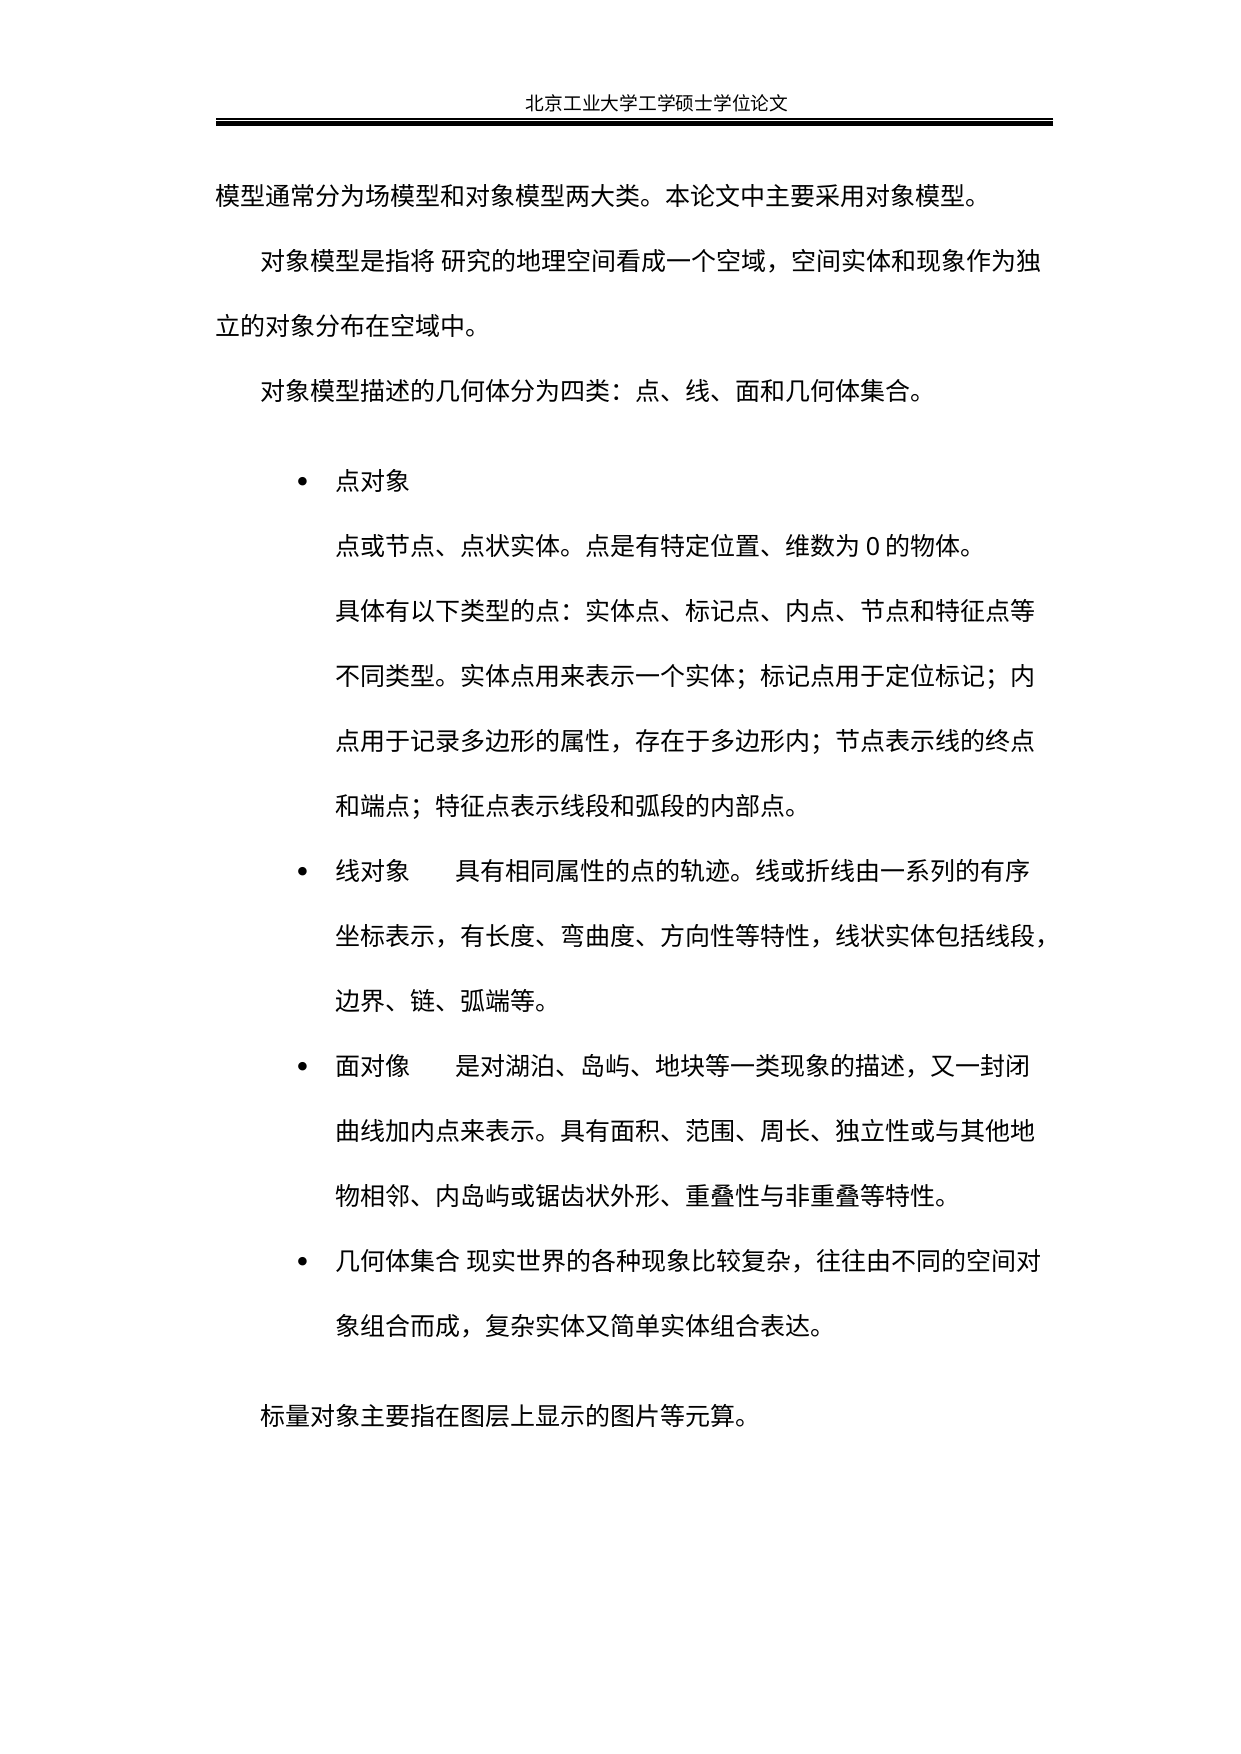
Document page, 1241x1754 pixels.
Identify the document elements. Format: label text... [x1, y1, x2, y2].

list 面对像 是对湖泊、岛屿、地块等一类现象的描述，又一封闭曲线加内点来表示。具有面积、范围、周长、独立性或与其他地物相邻、内岛屿或锯齿状外形、重叠性与非重叠等特性。 [298, 1032, 1053, 1227]
text 标量对象主要指在图层上显示的图片等元算。 [216, 1382, 1053, 1447]
text 对象模型描述的几何体分为四类：点、线、面和几何体集合。 [216, 357, 1053, 422]
list 点对象 点或节点、点状实体。点是有特定位置、维数为0的物体。 具体有以下类型的点：实体点、标记点、内点、节点和特征点等不同类型。实体点用来表示一个实体；标记点用于定位标记；内点用于记录多边形的属性，存在于多边形内；节点表示线的终点和端点；特征点表示线段和弧段的内部点。 [298, 447, 1053, 837]
list 线对象 具有相同属性的点的轨迹。线或折线由一系列的有序坐标表示，有长度、弯曲度、方向性等特性，线状实体包括线段，边界、链、弧端等。 [298, 837, 1053, 1032]
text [216, 162, 1053, 227]
list 几何体集合 现实世界的各种现象比较复杂，往往由不同的空间对象组合而成，复杂实体又简单实体组合表达。 [298, 1227, 1053, 1357]
text 对象模型是指将 研究的地理空间看成一个空域，空间实体和现象作为独立的对象分布在空域中。 [216, 227, 1053, 357]
